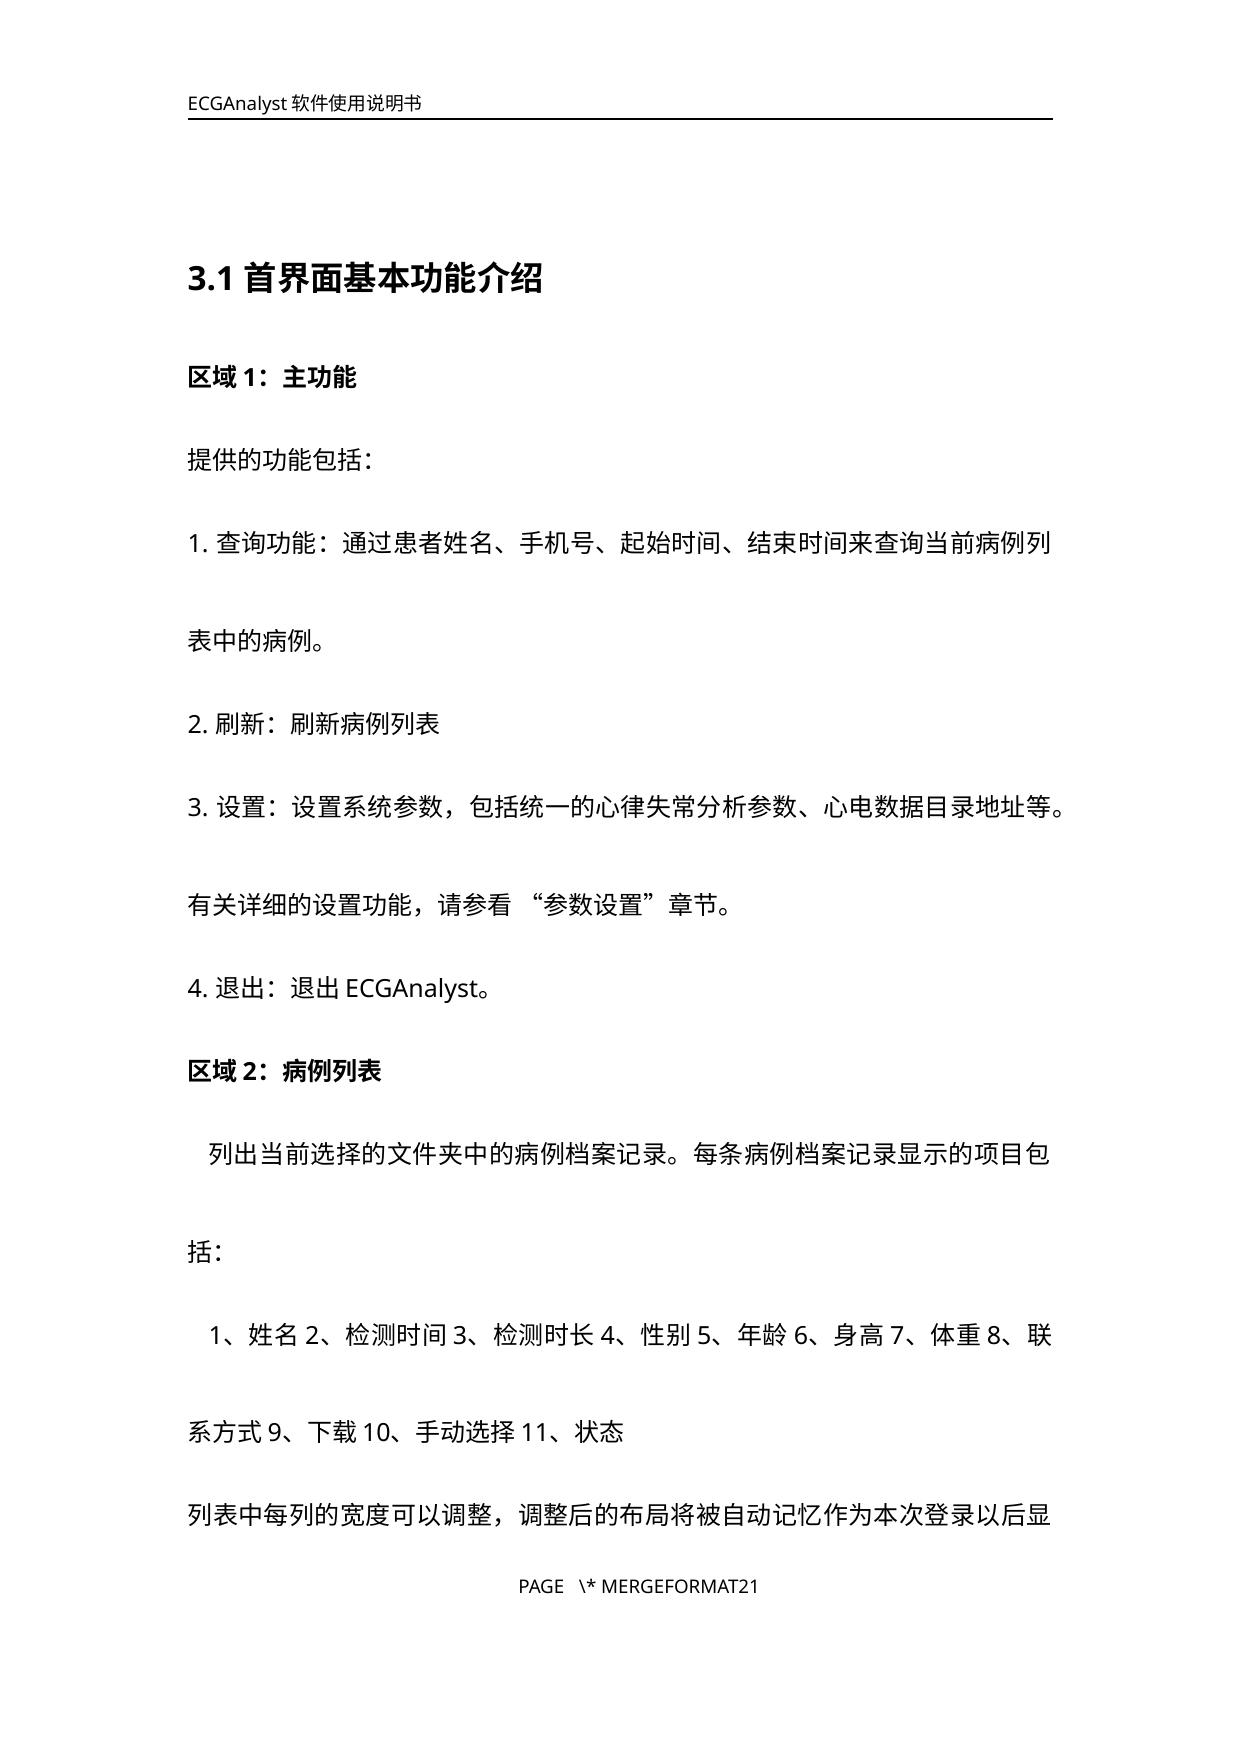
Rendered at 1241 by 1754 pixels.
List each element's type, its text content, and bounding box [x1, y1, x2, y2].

text 1. 查询功能：通过患者姓名、手机号、起始时间、结束时间来查询当前病例列表中的病例。 [187, 509, 1053, 672]
text 区域1：主功能 [187, 343, 1053, 408]
text 3. 设置：设置系统参数，包括统一的心律失常分析参数、心电数据目录地址等。有关详细的设置功能，请参看 “参数设置”章节。 [187, 773, 1053, 936]
subtitle 3.1 首界面基本功能介绍 [187, 243, 1053, 308]
text 提供的功能包括： [187, 426, 1053, 491]
text 4. 退出：退出ECGAnalyst。 [187, 954, 1053, 1019]
text 区域2：病例列表 [187, 1037, 1053, 1102]
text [187, 1481, 1053, 1546]
text 列出当前选择的文件夹中的病例档案记录。每条病例档案记录显示的项目包括： [187, 1120, 1053, 1283]
text 1、姓名2、检测时间3、检测时长4、性别5、年龄6、身高7、体重8、联系方式9、下载10、手动选择11、状态 [187, 1301, 1053, 1463]
text 2. 刷新：刷新病例列表 [187, 690, 1053, 755]
